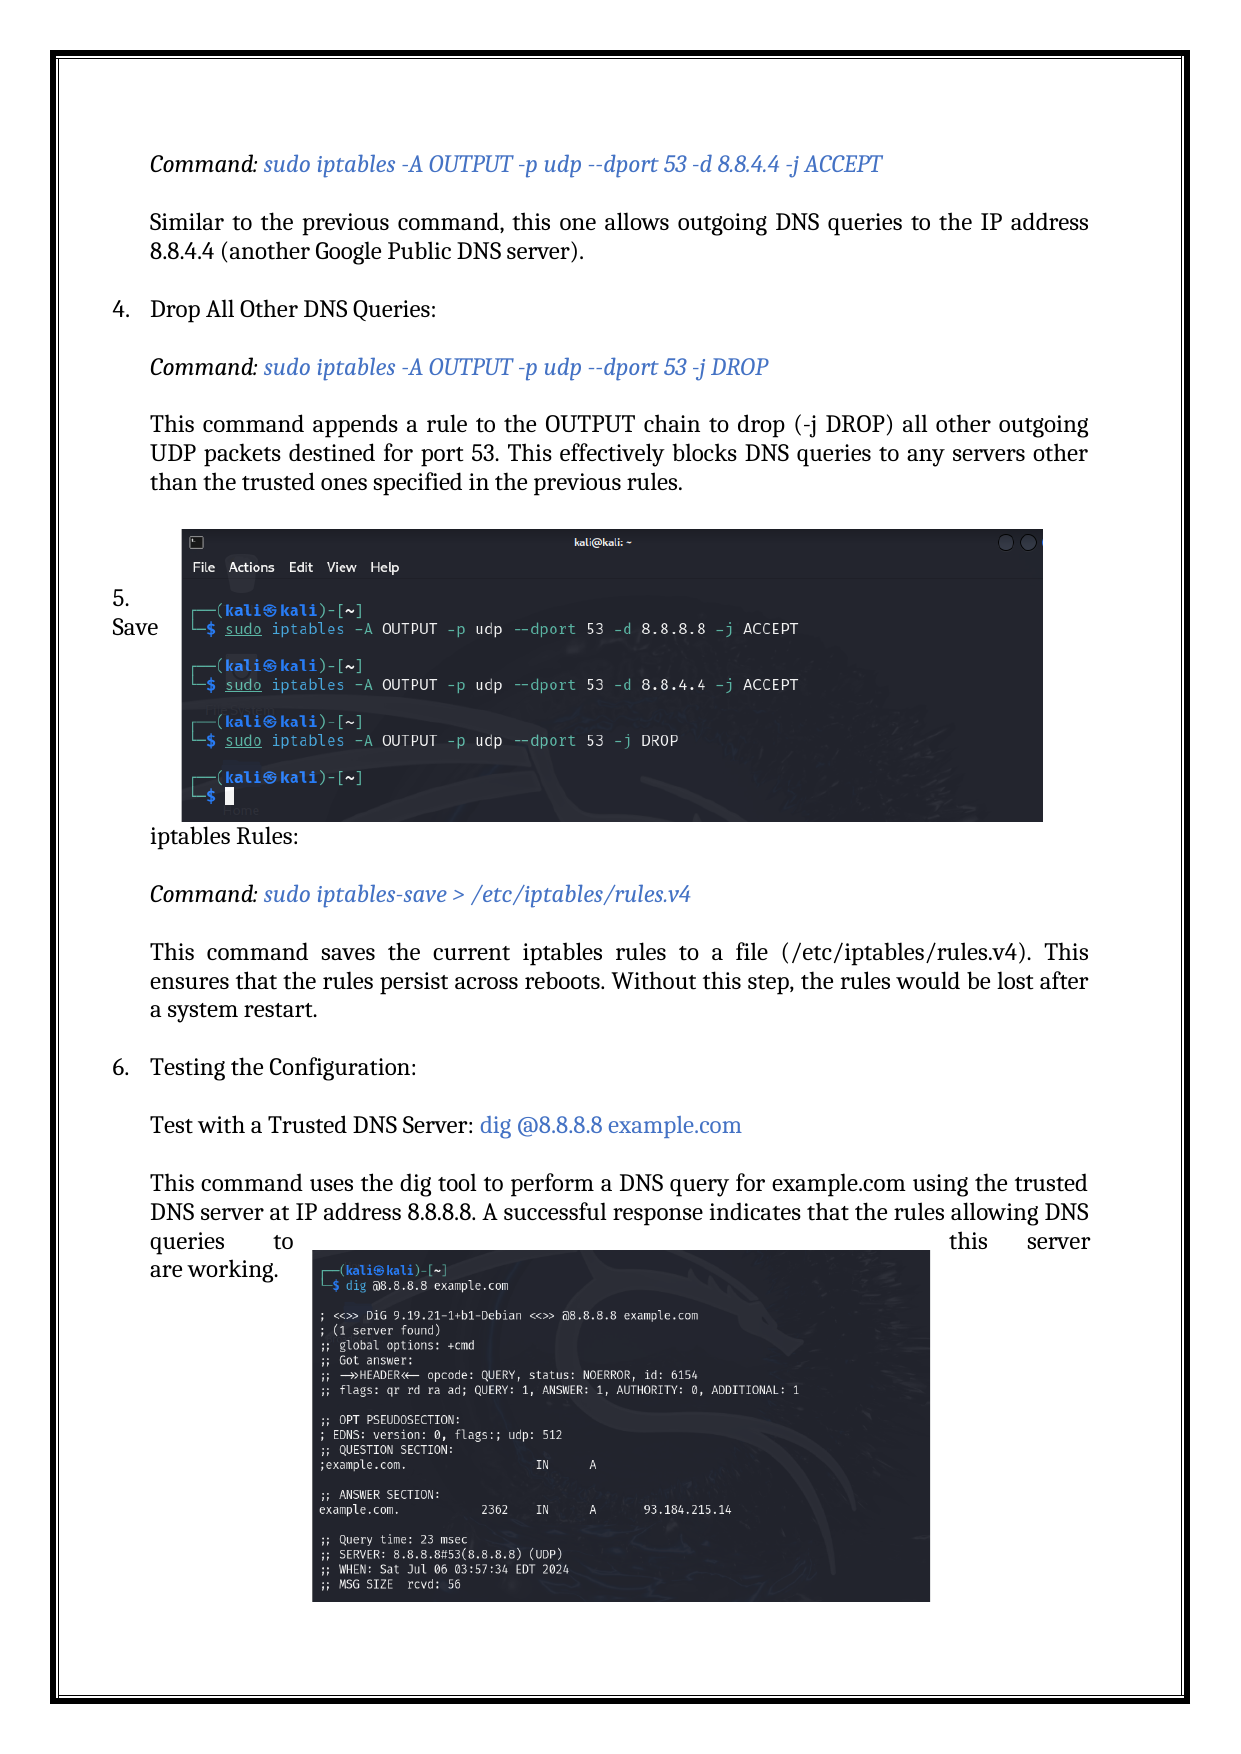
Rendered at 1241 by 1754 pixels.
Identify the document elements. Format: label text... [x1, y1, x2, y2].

picture [311, 1378, 930, 1729]
text Similar to the previous command, this one allows outgoing DNS queries to the IP address 8.8.4.4 (another Google Public DNS server). [150, 336, 1090, 394]
text Test with a Trusted DNS Server: dig @8.8.8.8 example.com [150, 1239, 1090, 1268]
picture [181, 657, 1043, 951]
list Drop All Other DNS Queries: [112, 423, 1090, 452]
text This command uses the dig tool to perform a DNS query for example.com using the trusted DNS server at IP address 8.8.8.8. A successful response indicates that the rules allowing DNS queries to this server are working. [150, 1297, 1090, 1412]
text This command appends (-A) a rule to the OUTPUT chain to allow (-j ACCEPT) outgoing packets using the UDP protocol (-p udp) destined for port 53 (--dport 53, the port used for DNS queries) to the IP address 8.8.8.8 (-d 8.8.8.8, Google Public DNS server). [150, 150, 1090, 245]
text This command saves the current iptables rules to a file (/etc/iptables/rules.v4). This ensures that the rules persist across reboots. Without this step, the rules would be lost after a system restart. [150, 1066, 1090, 1152]
text Command: sudo iptables -A OUTPUT -p udp --dport 53 -j DROP [150, 481, 1090, 509]
text Command: sudo iptables -A OUTPUT -p udp --dport 53 -d 8.8.4.4 -j ACCEPT [150, 278, 1090, 307]
list Testing the Configuration: [112, 1181, 1090, 1210]
text Command: sudo iptables-save > /etc/iptables/rules.v4 [150, 1008, 1090, 1037]
text This command appends a rule to the OUTPUT chain to drop (-j DROP) all other outgoing UDP packets destined for port 53. This effectively blocks DNS queries to any servers other than the trusted ones specified in the previous rules. [150, 539, 1090, 625]
